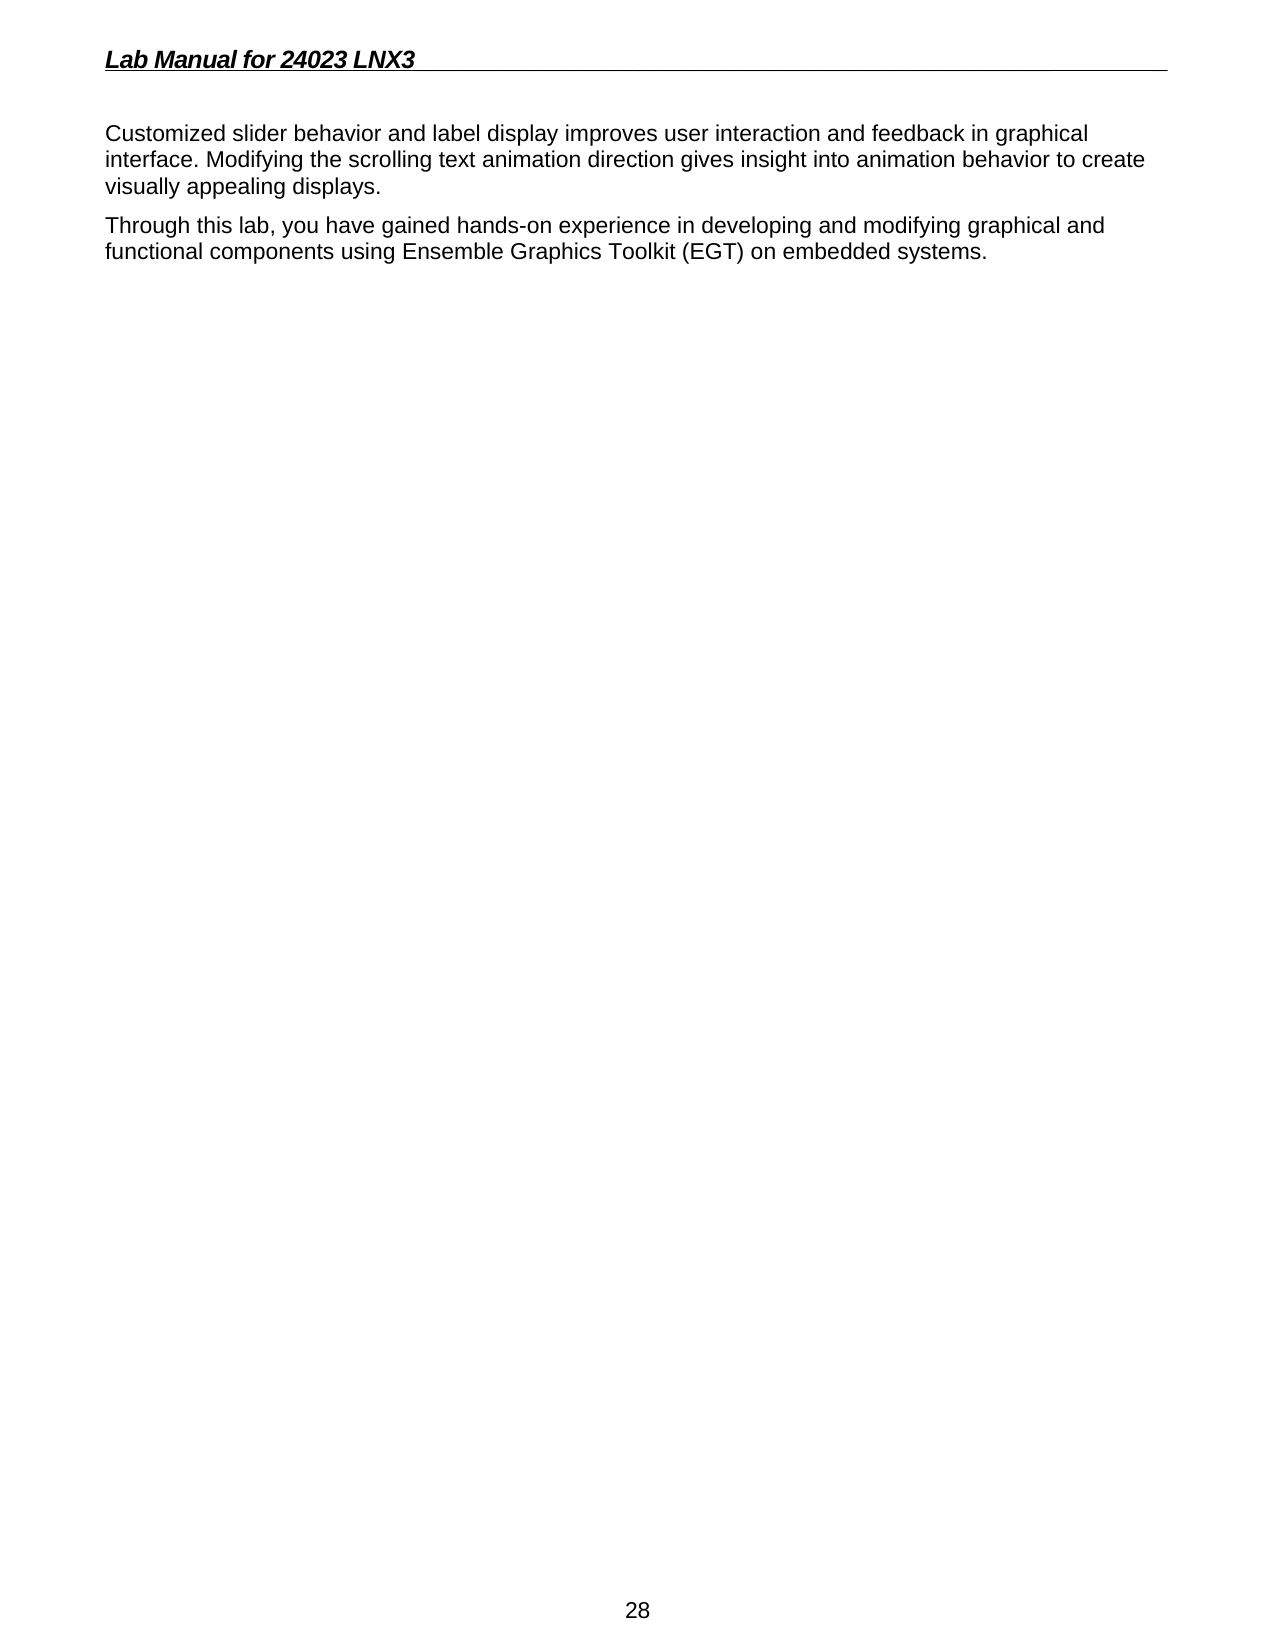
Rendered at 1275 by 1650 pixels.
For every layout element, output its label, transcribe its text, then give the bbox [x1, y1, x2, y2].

text Through this lab, you have gained hands-on experience in developing and modifying graphical and functional components using Ensemble Graphics Toolkit (EGT) on embedded systems. [105, 212, 1170, 264]
text Customized slider behavior and label display improves user interaction and feedback in graphical interface. Modifying the scrolling text animation direction gives insight into animation behavior to create visually appealing displays. [105, 120, 1170, 199]
